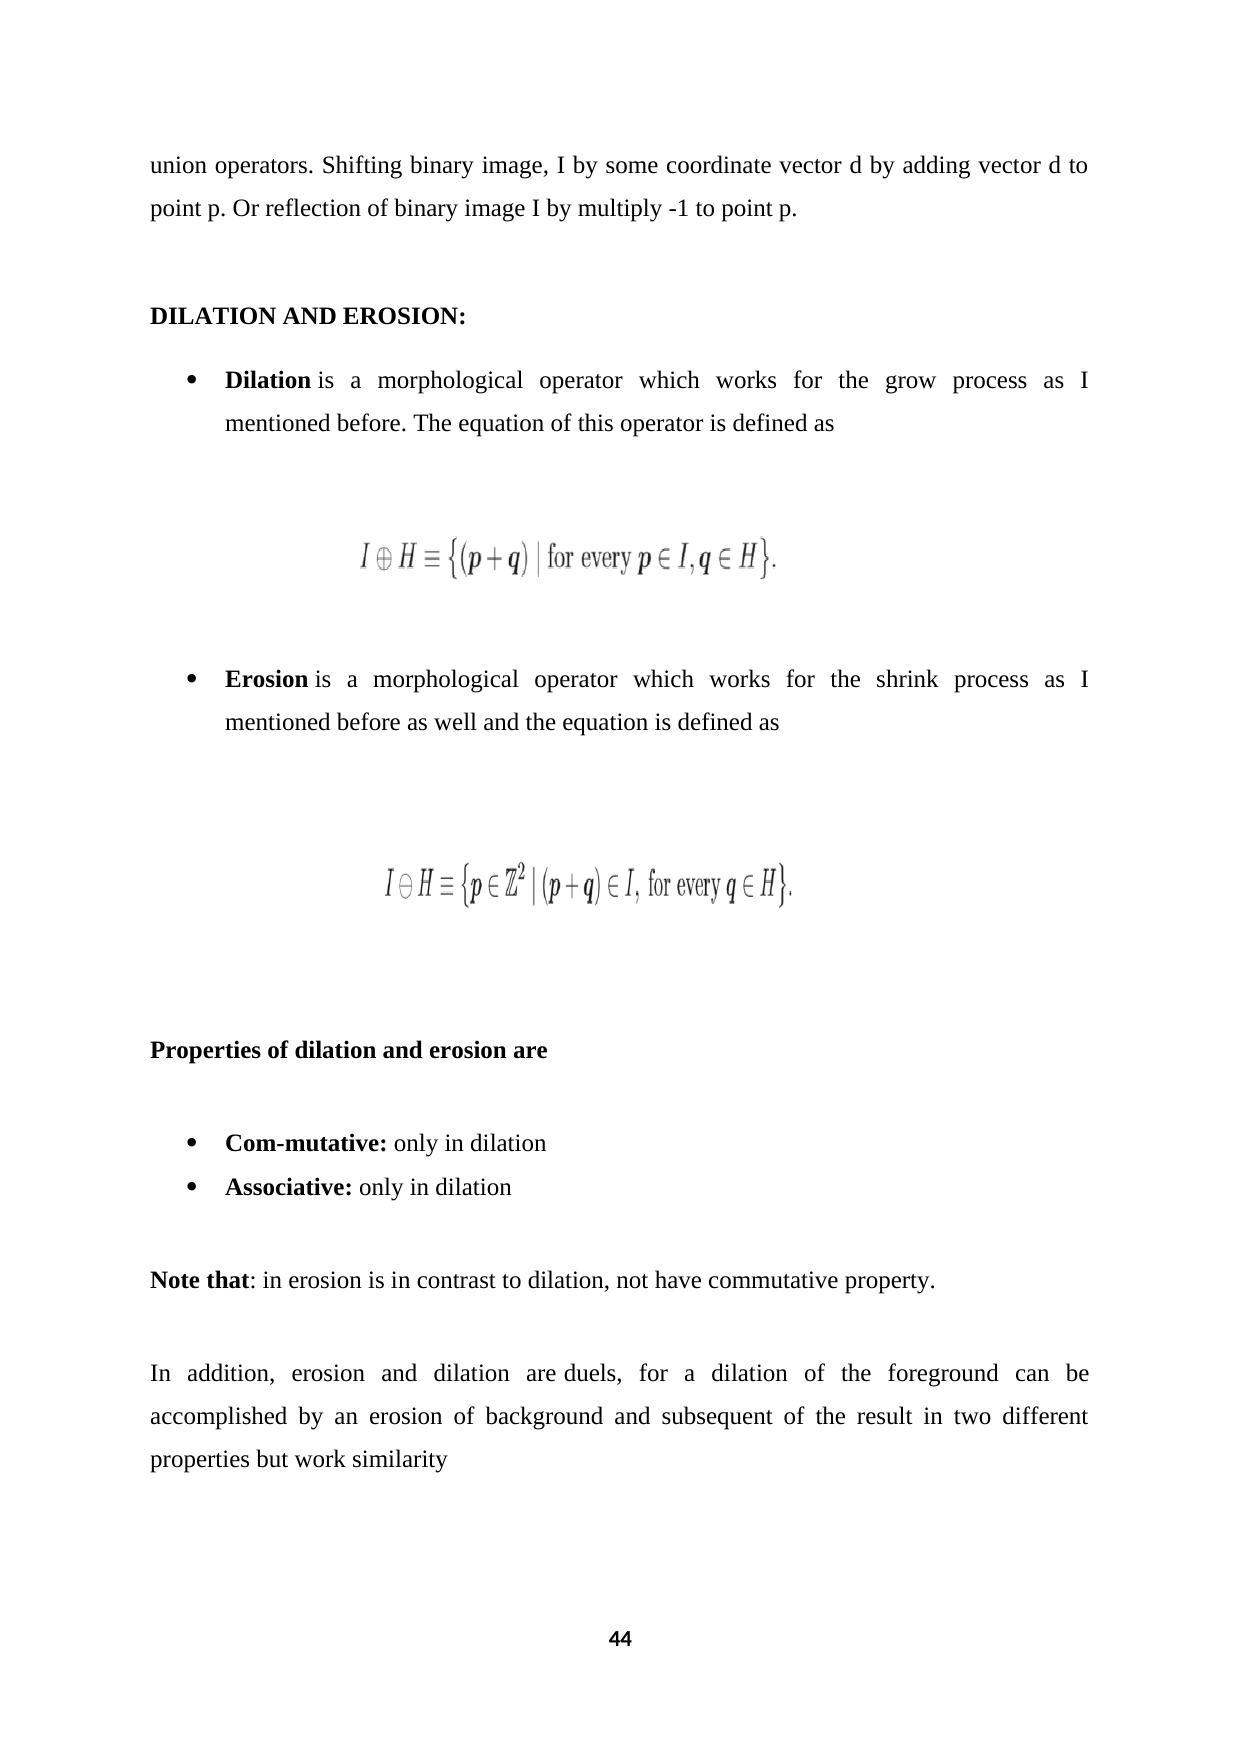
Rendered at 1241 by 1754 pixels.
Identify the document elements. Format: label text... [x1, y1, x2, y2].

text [150, 150, 1090, 222]
list Erosion is a morphological operator which works for the shrink process as I mentioned before as well and the equation is defined as [187, 664, 1090, 736]
list Com-mutative: only in dilation [187, 1128, 1090, 1157]
picture [347, 795, 814, 957]
text Note that: in erosion is in contrast to dilation, not have commutative property. [150, 1265, 1090, 1293]
picture [318, 472, 809, 622]
text In addition, erosion and dilation are duels, for a dilation of the foreground can be accomplished by an erosion of background and subsequent of the result in two different properties but work similarity [150, 1358, 1090, 1473]
list Dilation is a morphological operator which works for the grow process as I mentioned before. The equation of this operator is defined as [187, 365, 1090, 437]
list Associative: only in dilation [187, 1172, 1090, 1200]
text DILATION AND EROSION: [150, 301, 1090, 329]
